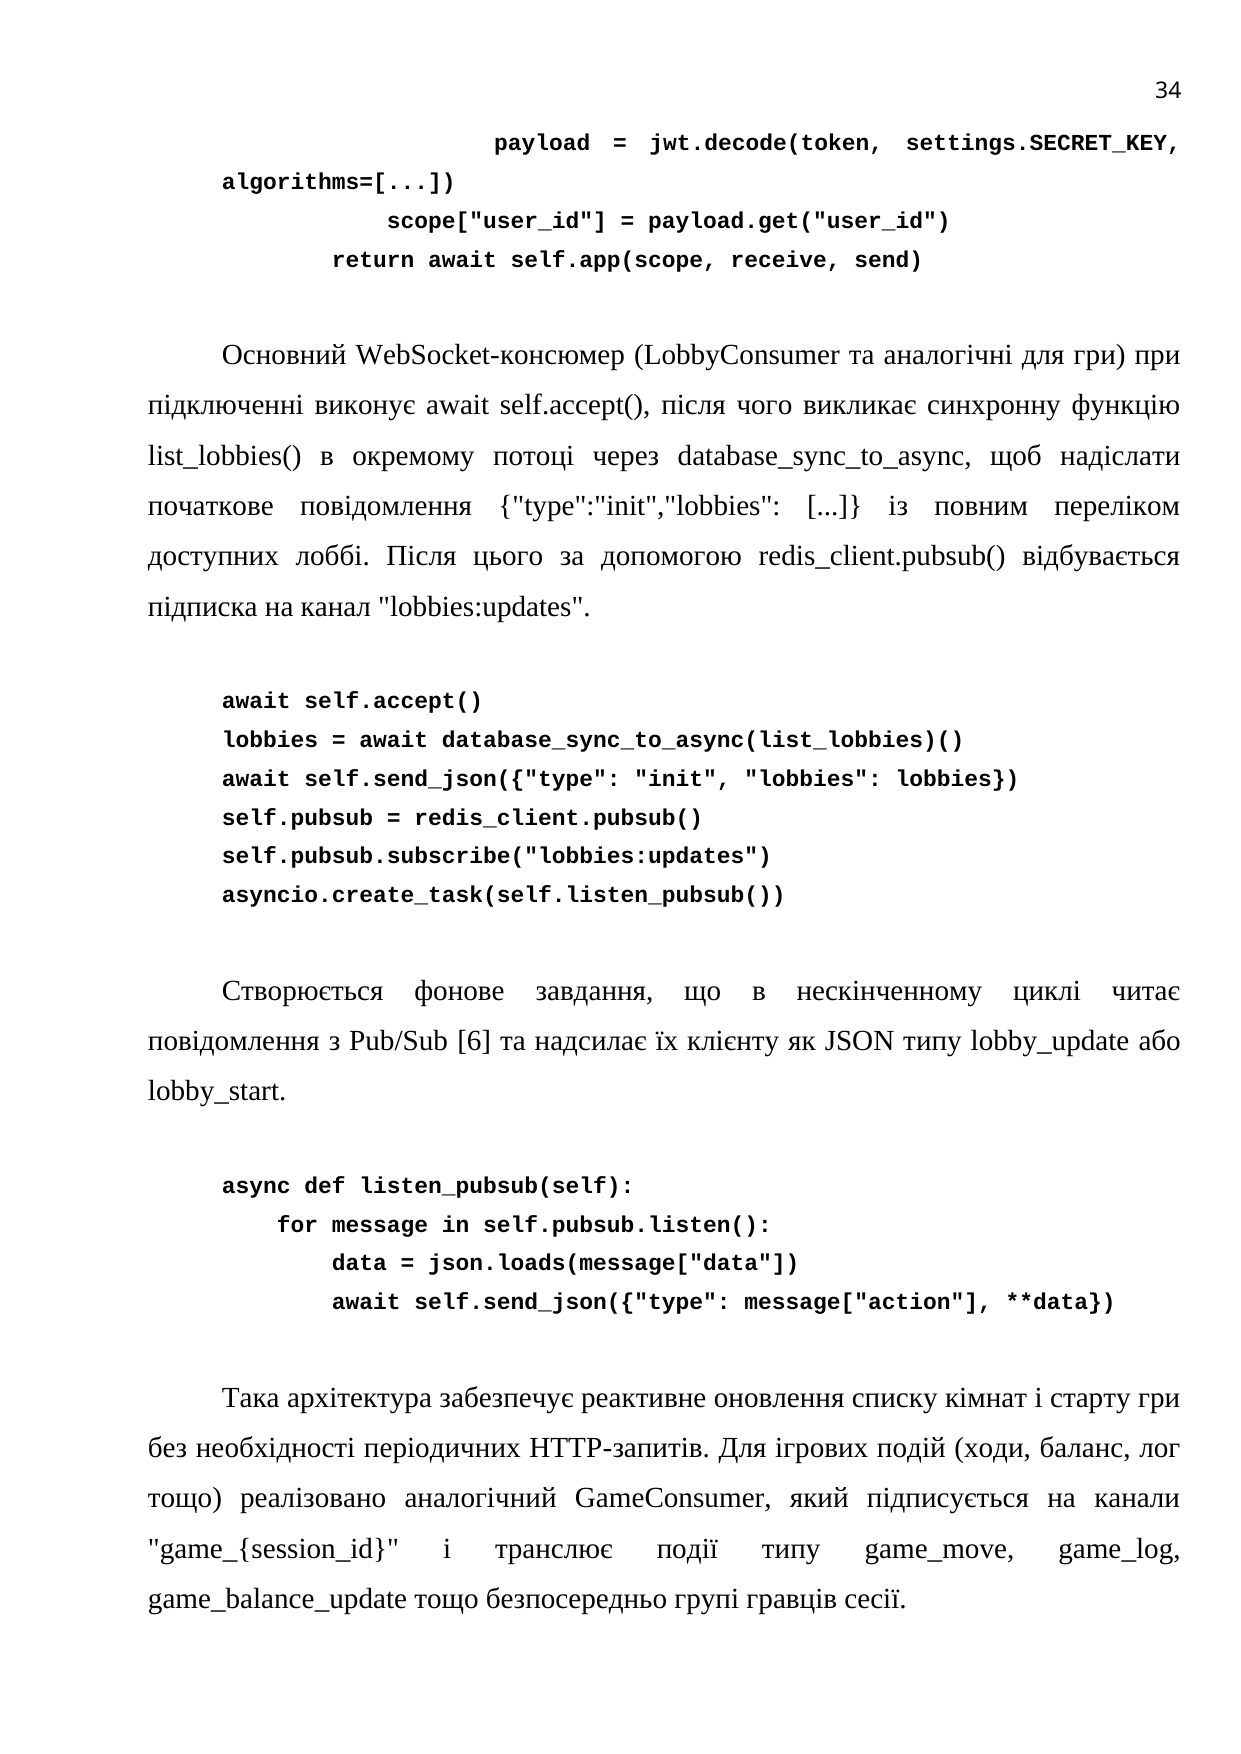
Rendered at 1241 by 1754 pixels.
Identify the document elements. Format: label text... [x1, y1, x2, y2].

text self.pubsub = redis_client.pubsub() [222, 806, 1181, 832]
text data = json.loads(message["data"]) [222, 1252, 1181, 1278]
text Така архітектура забезпечує реактивне оновлення списку кімнат і старту гри без необхідності періодичних HTTP‑запитів. Для ігрових подій (ходи, баланс, лог тощо) реалізовано аналогічний GameConsumer, який підписується на канали "game_{session_id}" і транслює події типу game_move, game_log, game_balance_update тощо безпосередньо групі гравців сесії. [148, 1380, 1181, 1614]
text await self.send_json({"type": "init", "lobbies": lobbies}) [222, 767, 1181, 793]
text for message in self.pubsub.listen(): [222, 1213, 1181, 1239]
text return await self.app(scope, receive, send) [222, 248, 1181, 274]
text Основний WebSocket-консюмер (LobbyConsumer та аналогічні для гри) при підключенні виконує await self.accept(), після чого викликає синхронну функцію list_lobbies() в окремому потоці через database_sync_to_async, щоб надіслати початкове повідомлення {"type":"init","lobbies": [...]} із повним переліком доступних лоббі. Після цього за допомогою redis_client.pubsub() відбувається підписка на канал "lobbies:updates". [148, 337, 1181, 622]
text async def listen_pubsub(self): [222, 1174, 1181, 1200]
text await self.accept() [222, 689, 1181, 715]
text Створюється фонове завдання, що в нескінченному циклі читає повідомлення з Pub/Sub [6] та надсилає їх клієнту як JSON типу lobby_update або lobby_start. [148, 973, 1181, 1107]
text self.pubsub.subscribe("lobbies:updates") [222, 845, 1181, 871]
text scope["user_id"] = payload.get("user_id") [222, 209, 1181, 235]
text asyncio.create_task(self.listen_pubsub()) [222, 884, 1181, 909]
text await self.send_json({"type": message["action"], **data}) [222, 1291, 1181, 1317]
text lobbies = await database_sync_to_async(list_lobbies)() [222, 728, 1181, 754]
text payload = jwt.decode(token, settings.SECRET_KEY, algorithms=[...]) [222, 131, 1181, 196]
